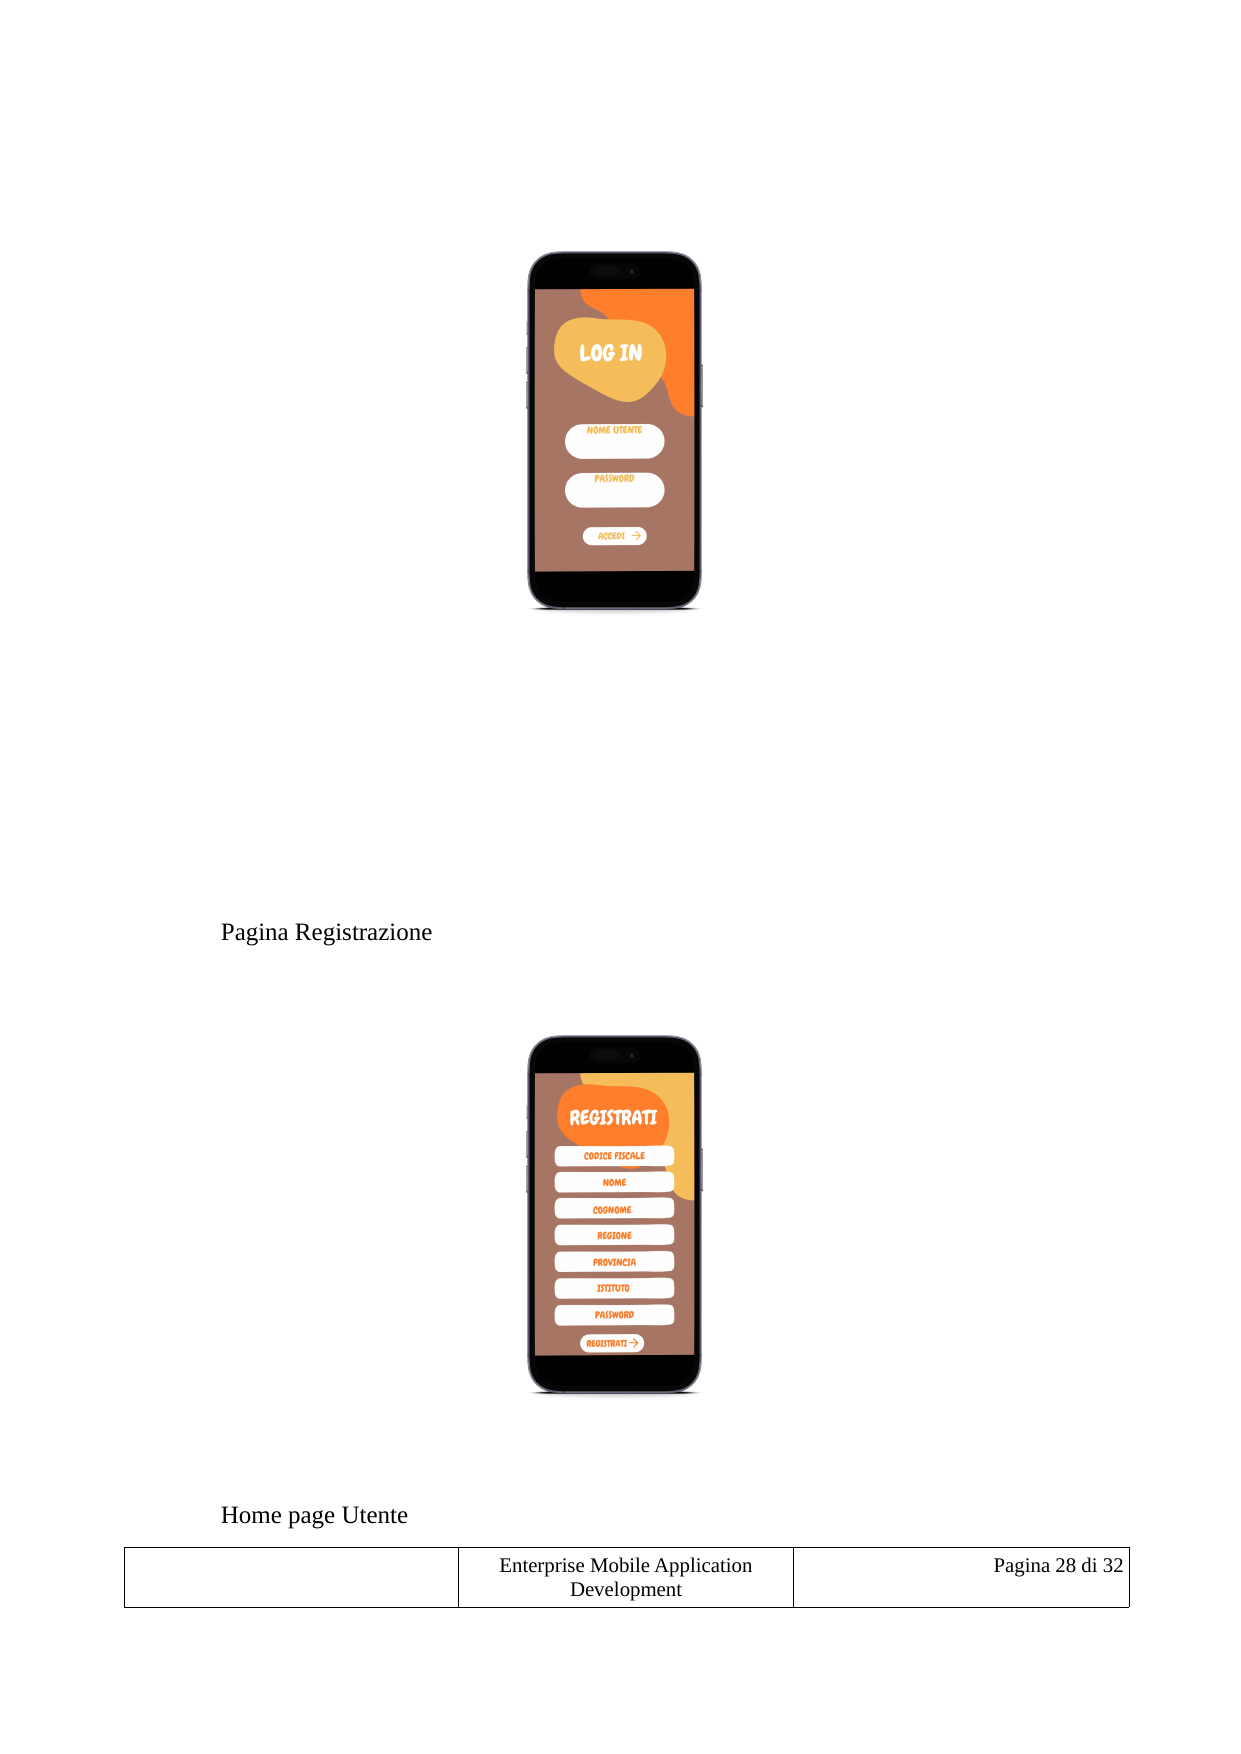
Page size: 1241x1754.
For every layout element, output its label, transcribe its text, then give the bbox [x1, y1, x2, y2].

text Home page Utente [221, 1500, 1122, 1529]
text Pagina Registrazione [221, 917, 1122, 946]
